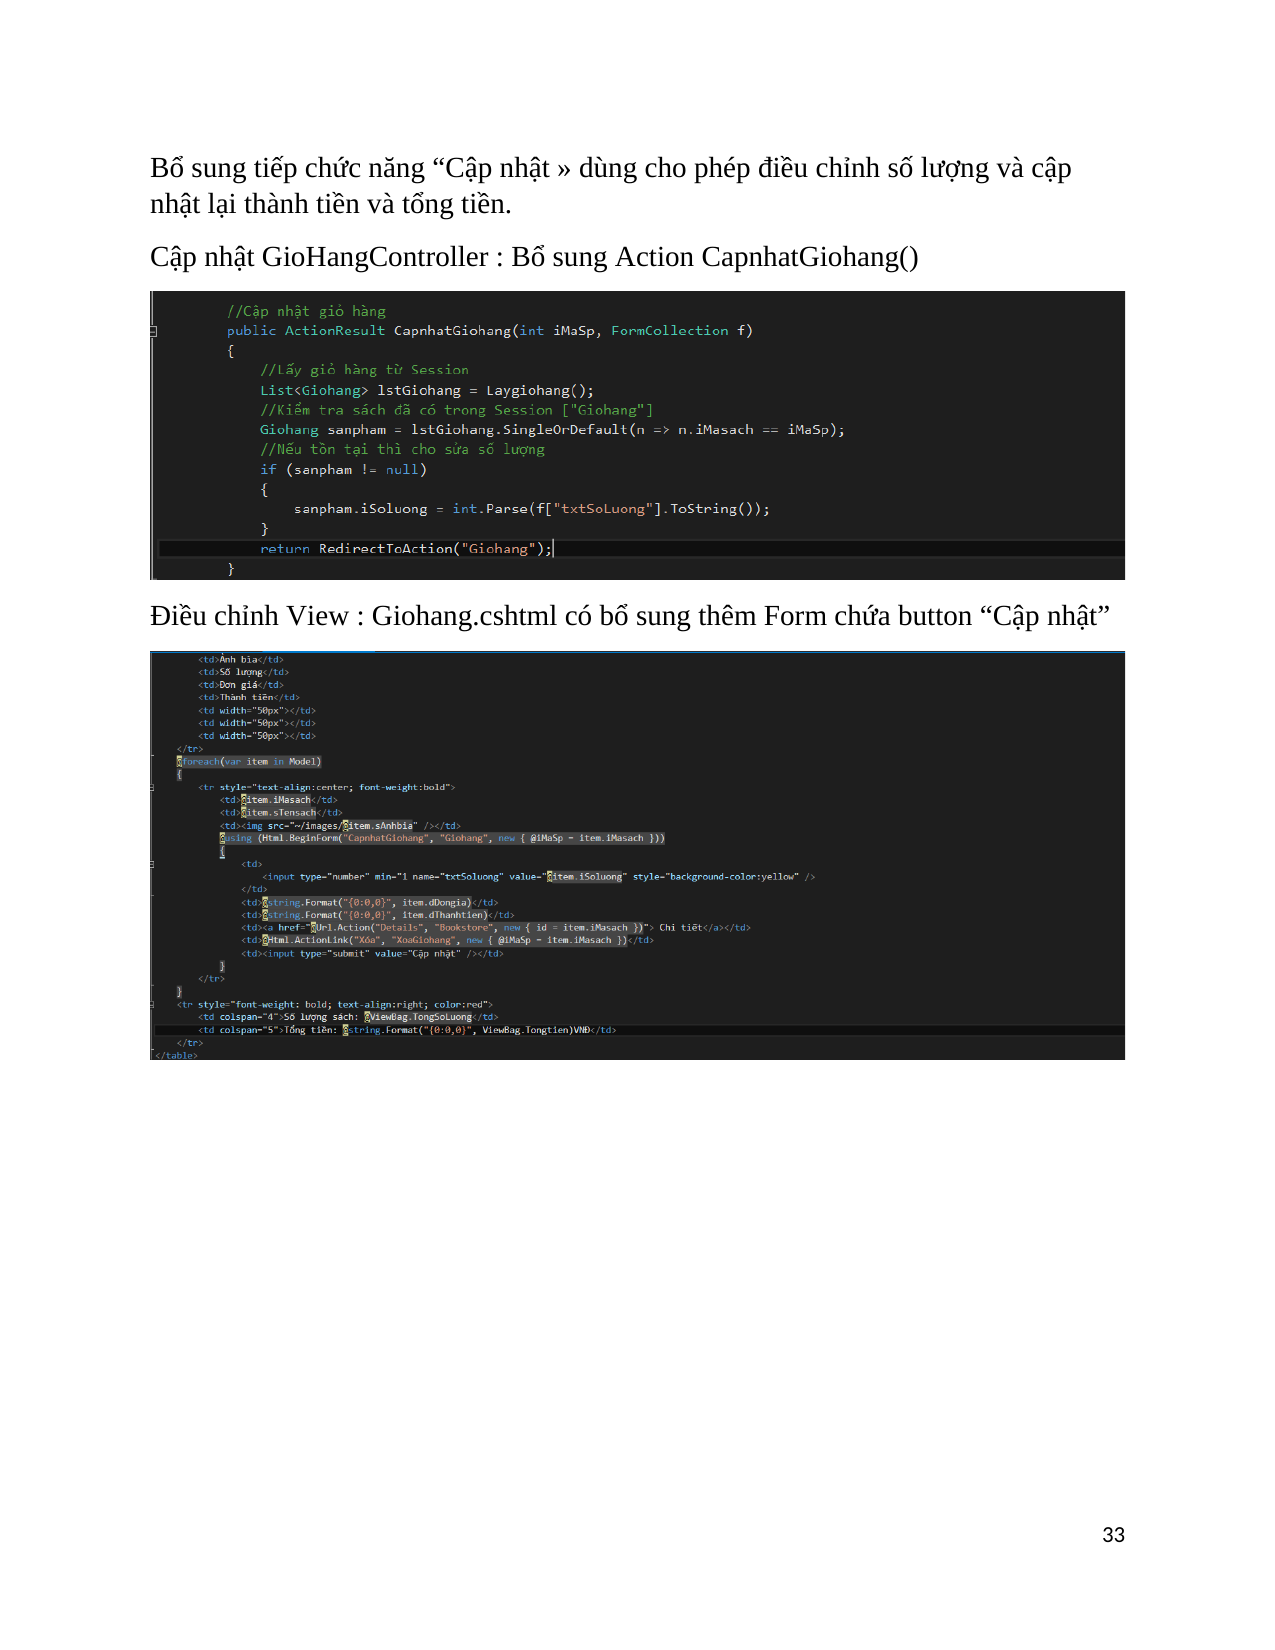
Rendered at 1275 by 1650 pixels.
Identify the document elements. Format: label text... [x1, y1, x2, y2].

picture [150, 651, 1125, 1060]
text Điều chỉnh View : Giohang.cshtml có bổ sung thêm Form chứa button “Cập nhật” [150, 598, 1125, 632]
picture [150, 291, 1125, 580]
text Bổ sung tiếp chức năng “Cập nhật » dùng cho phép điều chỉnh số lượng và cập nhật lại thành tiền và tổng tiền. [150, 150, 1125, 220]
text Cập nhật GioHangController : Bổ sung Action CapnhatGiohang() [150, 239, 1125, 272]
